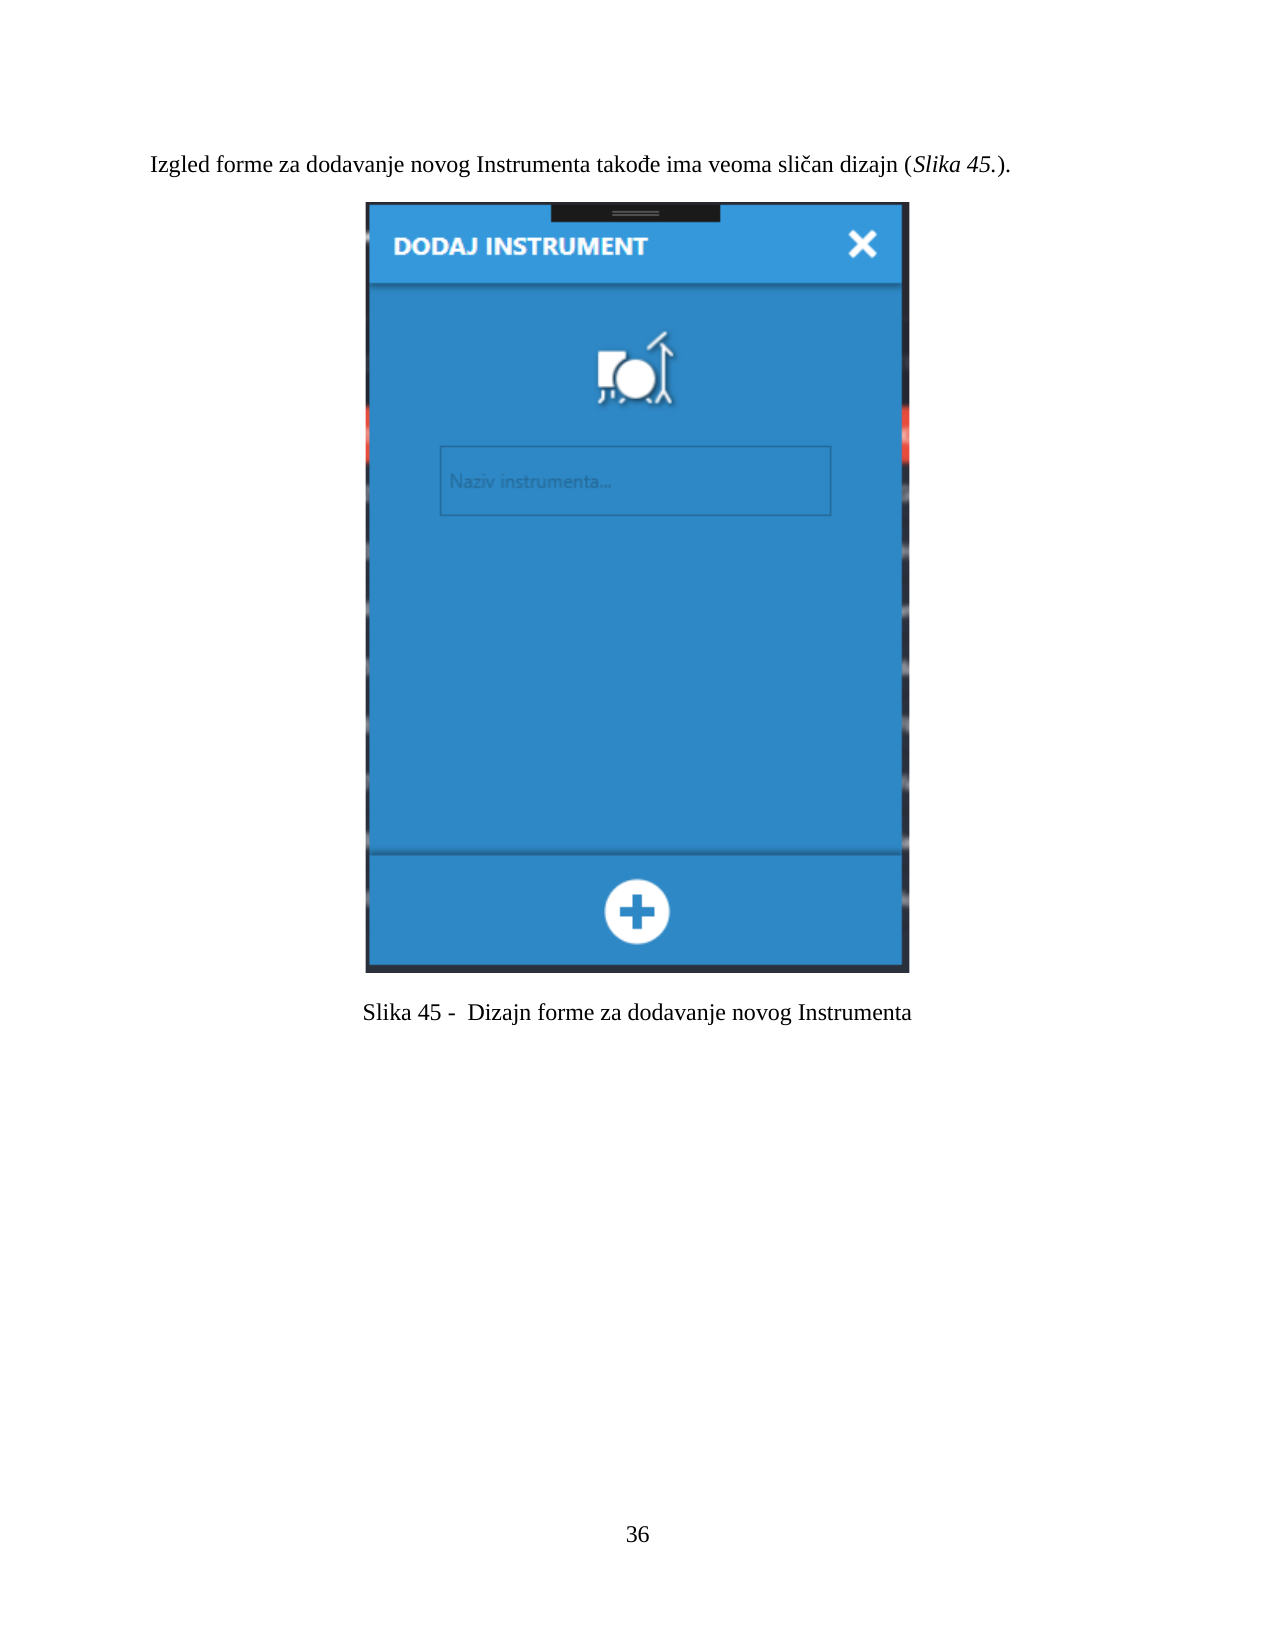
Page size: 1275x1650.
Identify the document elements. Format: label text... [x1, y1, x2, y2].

text Izgled forme za dodavanje novog Instrumenta takođe ima veoma sličan dizajn (Slika 45.). [150, 150, 1125, 178]
picture [365, 202, 910, 973]
text Slika 45 - Dizajn forme za dodavanje novog Instrumenta [150, 998, 1125, 1025]
